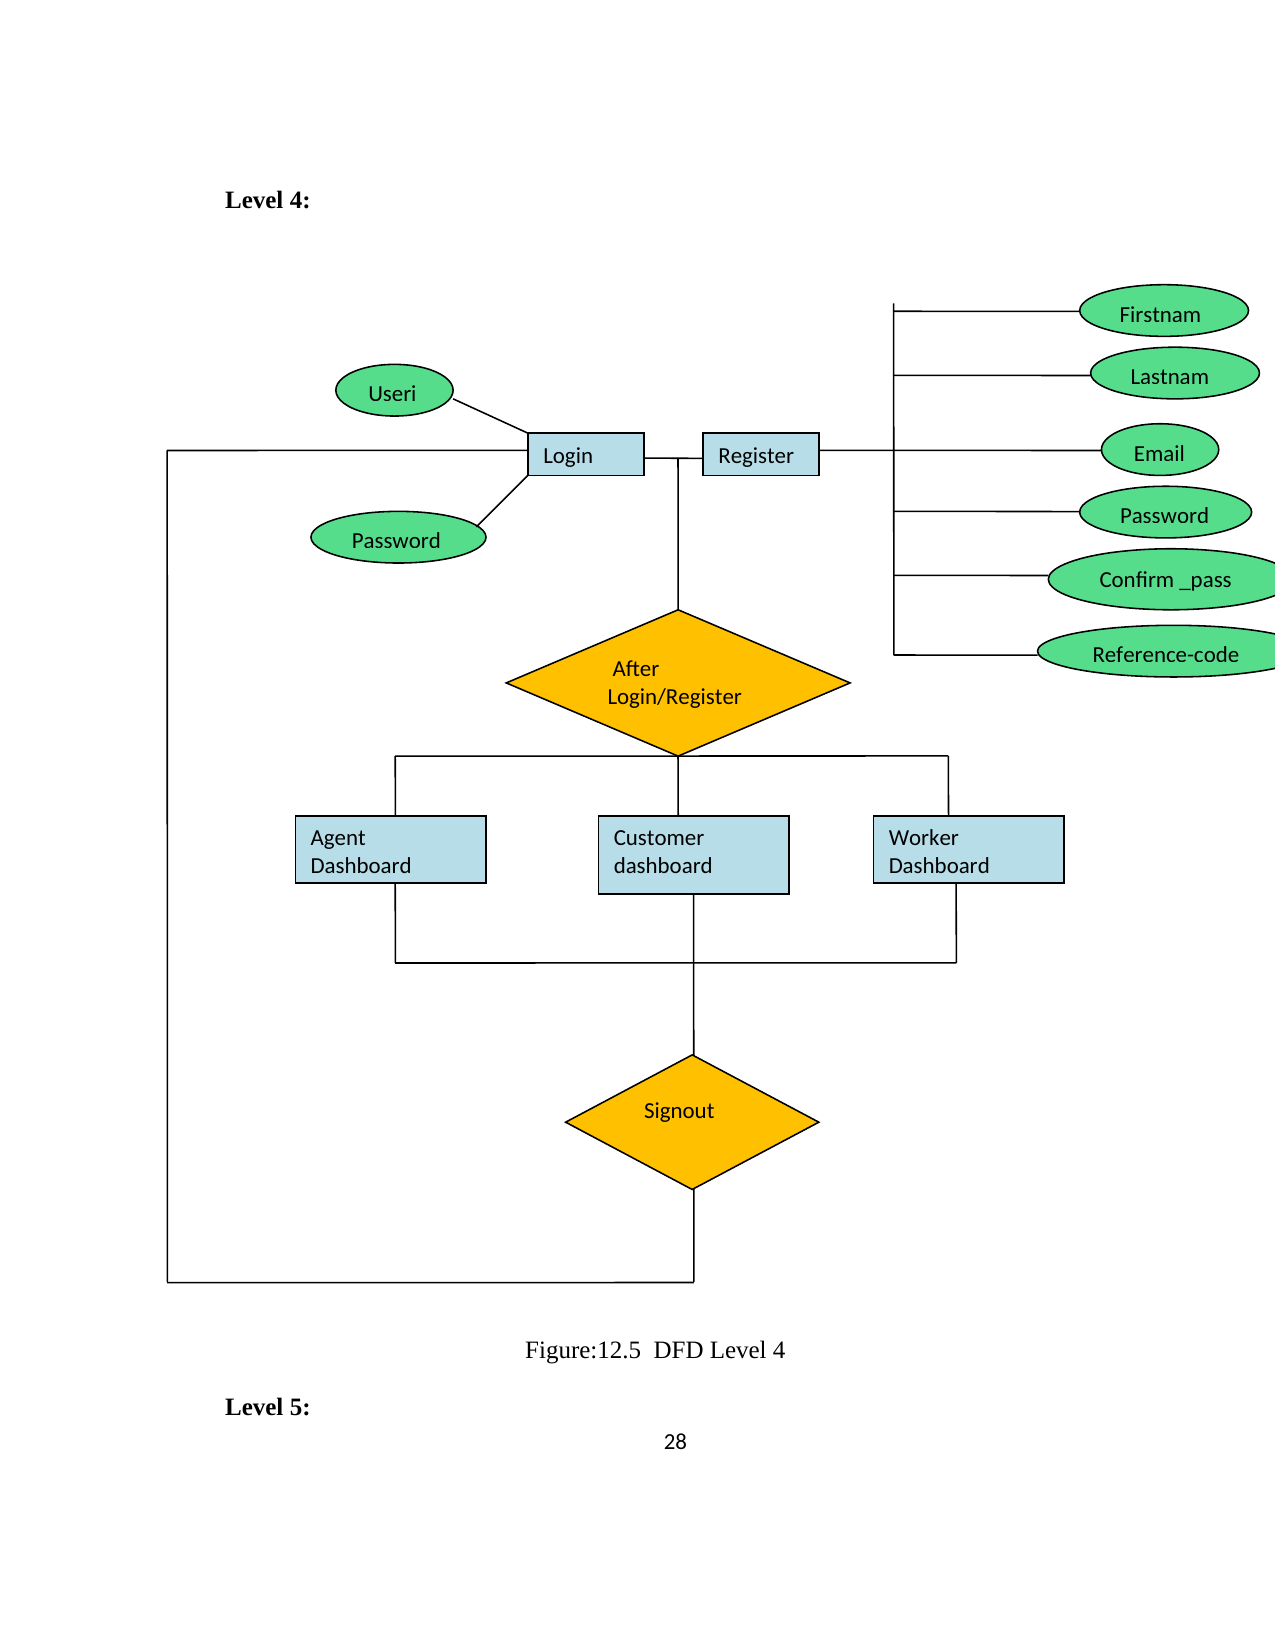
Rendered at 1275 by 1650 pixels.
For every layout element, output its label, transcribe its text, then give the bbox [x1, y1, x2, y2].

text Level 4: [225, 185, 1125, 213]
text Figure:12.5 DFD Level 4 [225, 1335, 1125, 1363]
text Level 5: [225, 1392, 1125, 1421]
